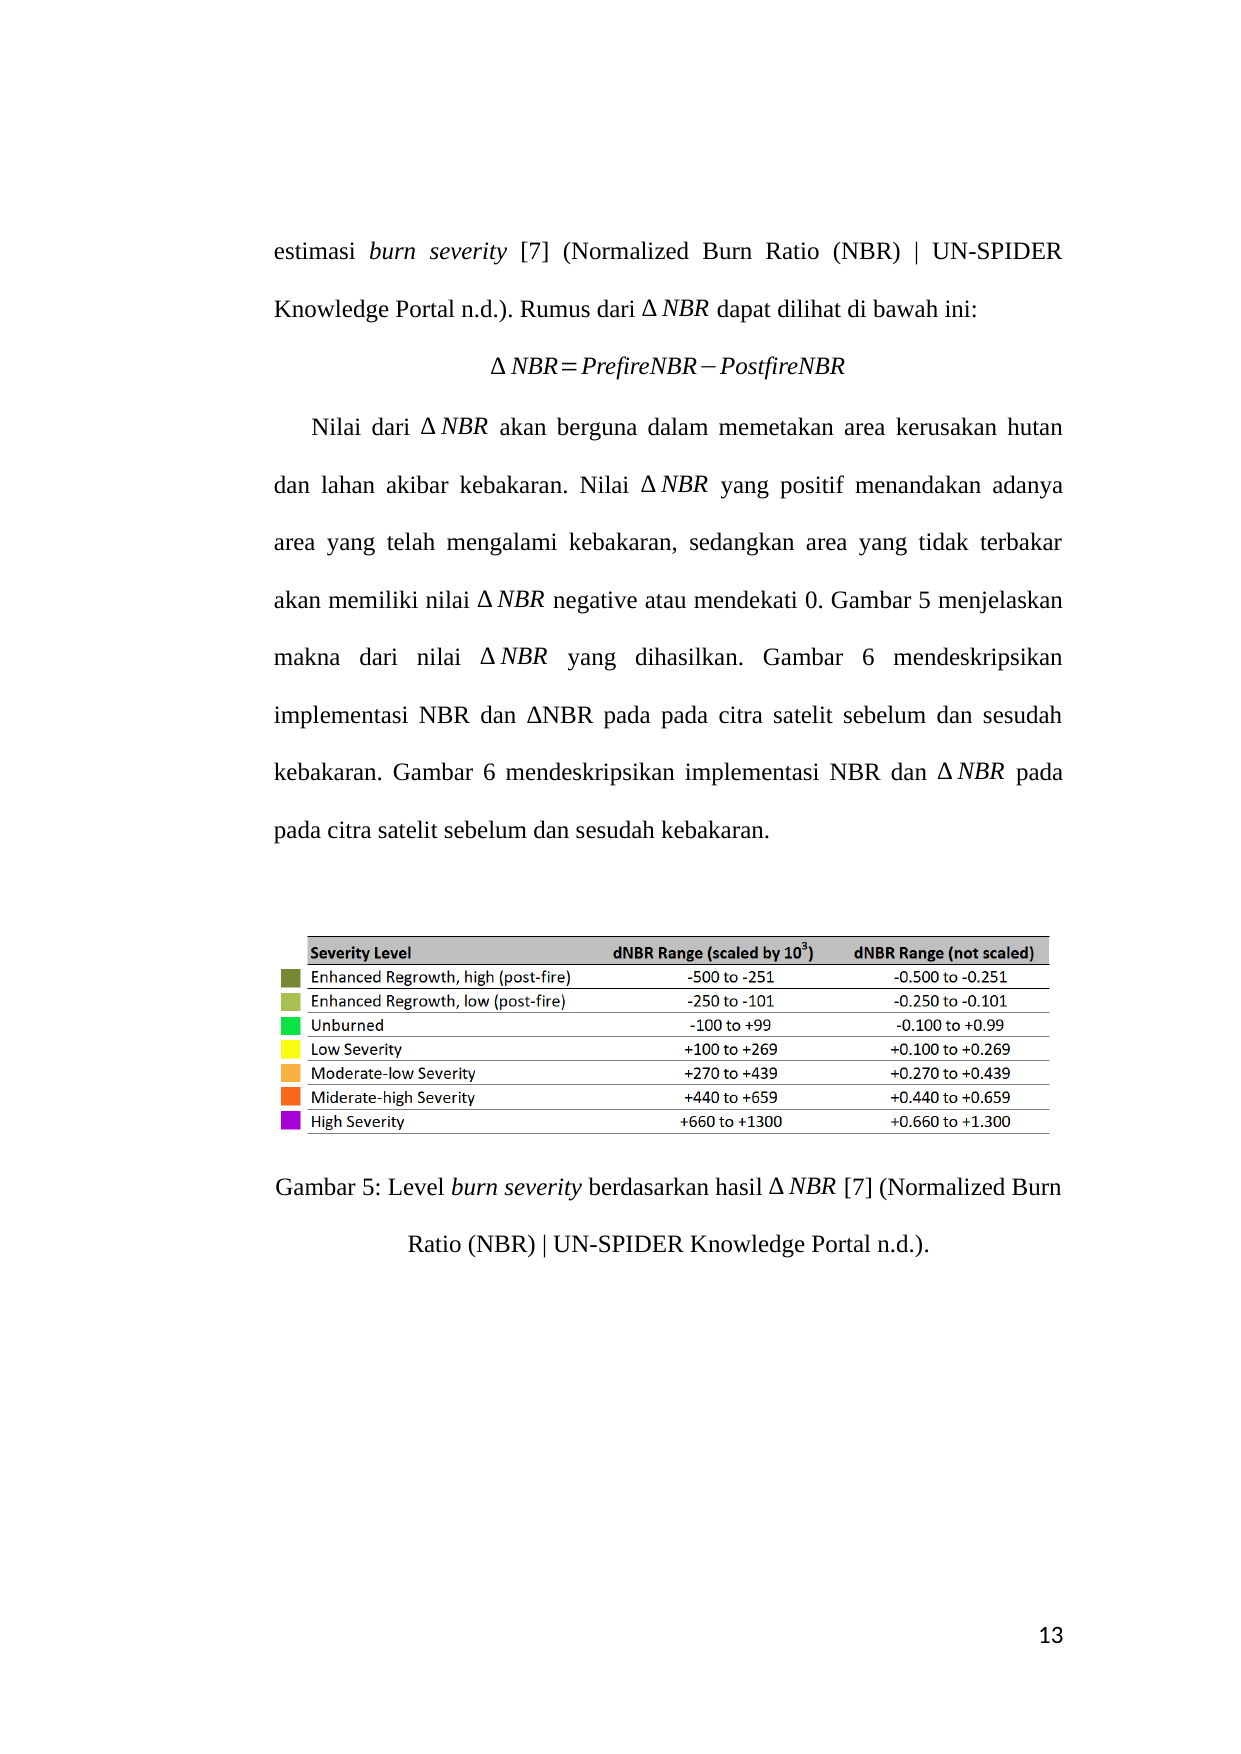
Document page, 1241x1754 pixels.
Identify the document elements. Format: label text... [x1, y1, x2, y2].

list Gambar 5: Level burn severity berdasarkan hasil [7] . [274, 1172, 1063, 1258]
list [274, 236, 1063, 322]
list Nilai dari akan berguna dalam memetakan area kerusakan hutan dan lahan akibar kebakaran. Nilai yang positif menandakan adanya area yang telah mengalami kebakaran, sedangkan area yang tidak terbakar akan memiliki nilai negative atau mendekati 0. Gambar 5 menjelaskan makna dari nilai yang dihasilkan. Gambar 6 mendeskripsikan implementasi NBR dan ∆NBR pada pada citra satelit sebelum dan sesudah kebakaran. Gambar 6 mendeskripsikan implementasi NBR dan pada pada citra satelit sebelum dan sesudah kebakaran. [274, 412, 1063, 843]
picture [273, 929, 1054, 1142]
